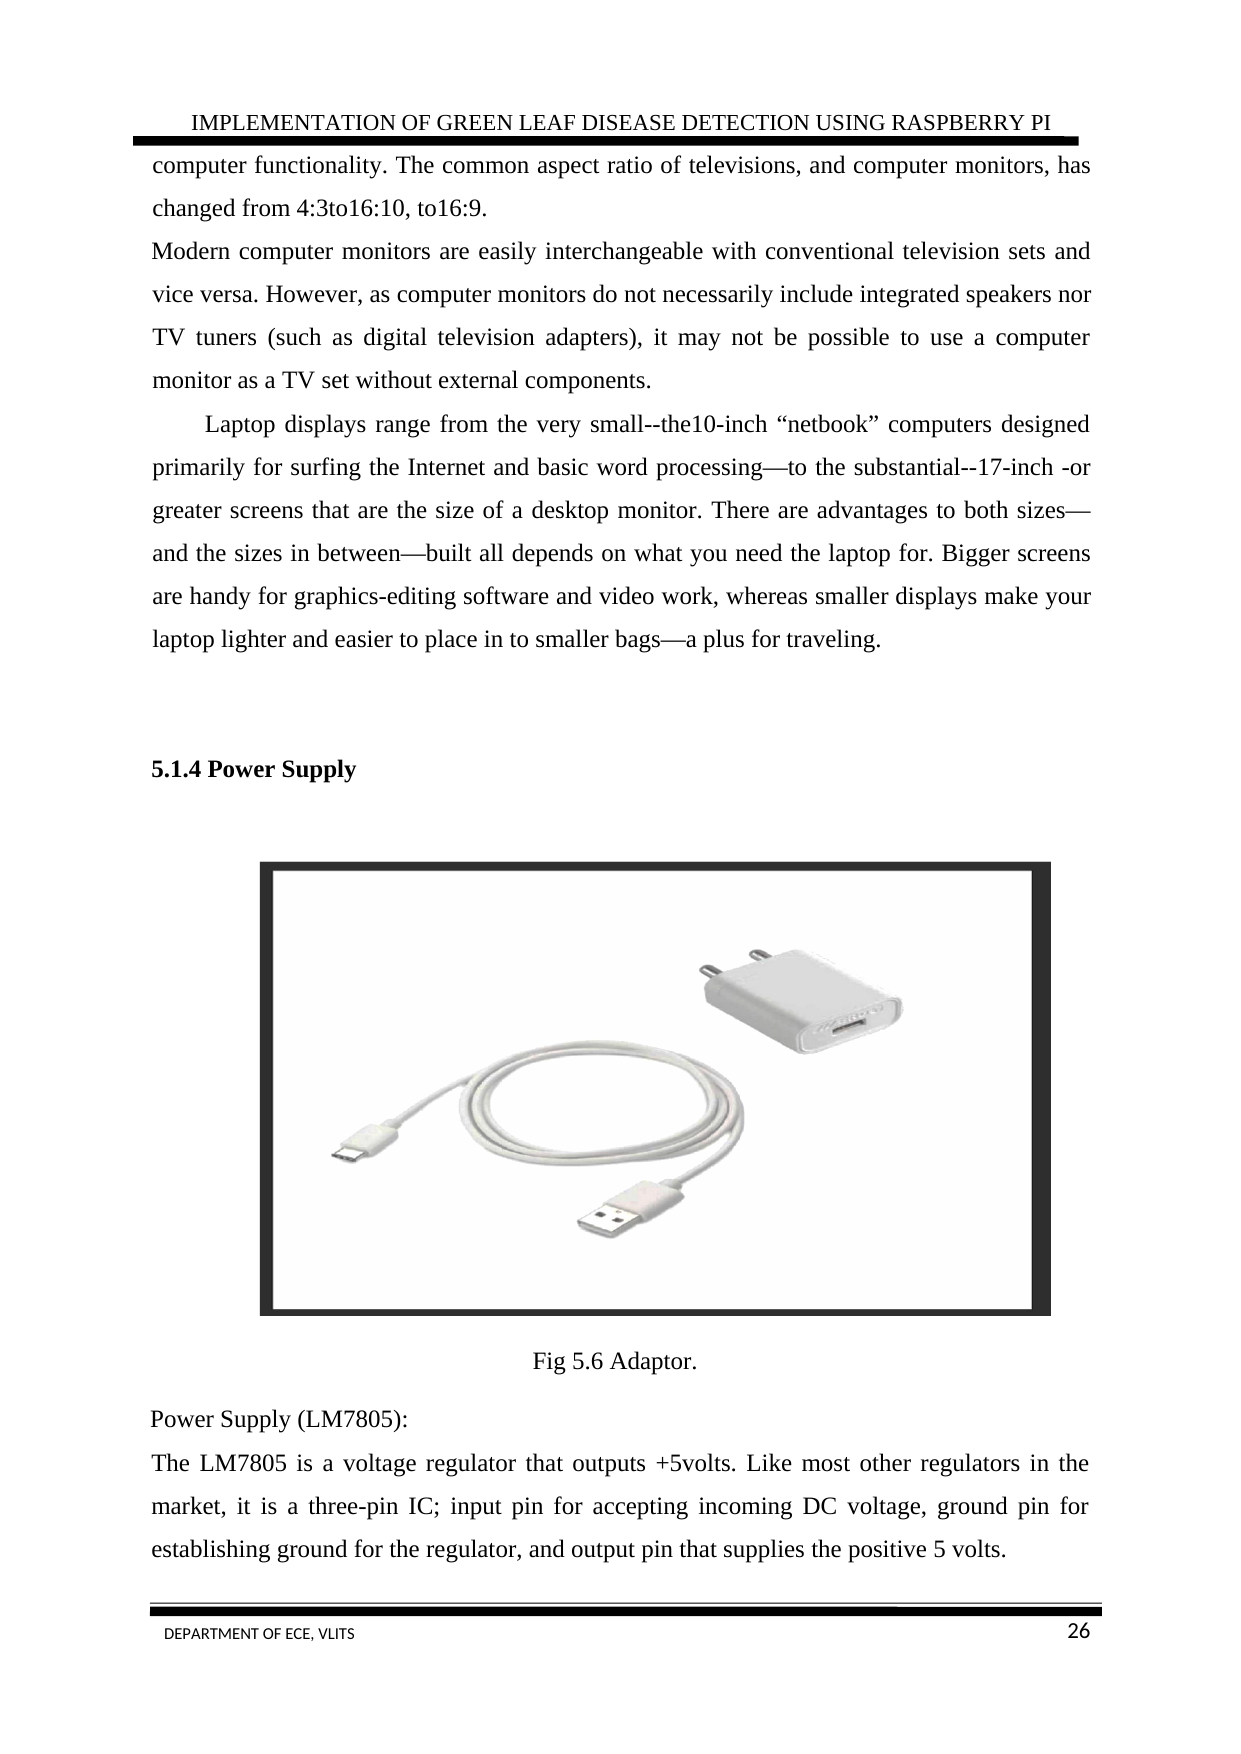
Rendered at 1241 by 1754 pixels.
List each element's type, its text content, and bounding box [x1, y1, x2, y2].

text Modern computer monitors are easily interchangeable with conventional television sets and vice versa. However, as computer monitors do not necessarily include integrated speakers nor TV tuners (such as digital television adapters), it may not be possible to use a computer monitor as a TV set without external components. [151, 236, 1092, 394]
picture [259, 861, 1051, 1316]
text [151, 150, 1092, 222]
text Laptop displays range from the very small--the10-inch “netbook” computers designed primarily for surfing the Internet and basic word processing—to the substantial--17-inch -or greater screens that are the size of a desktop monitor. There are advantages to both sizes—and the sizes in between—built all depends on what you need the laptop for. Bigger screens are handy for graphics-editing software and video work, whereas smaller displays make your laptop lighter and easier to place in to smaller bags—a plus for traveling. [151, 409, 1092, 653]
text Fig 5.6 Adaptor. [151, 1346, 1092, 1375]
text Power Supply (LM7805): [150, 1404, 1092, 1433]
text The LM7805 is a voltage regulator that outputs +5volts. Like most other regulators in the market, it is a three-pin IC; input pin for accepting incoming DC voltage, ground pin for establishing ground for the regulator, and output pin that supplies the positive 5 volts. [151, 1448, 1090, 1563]
text 5.1.4 Power Supply [151, 754, 1092, 782]
